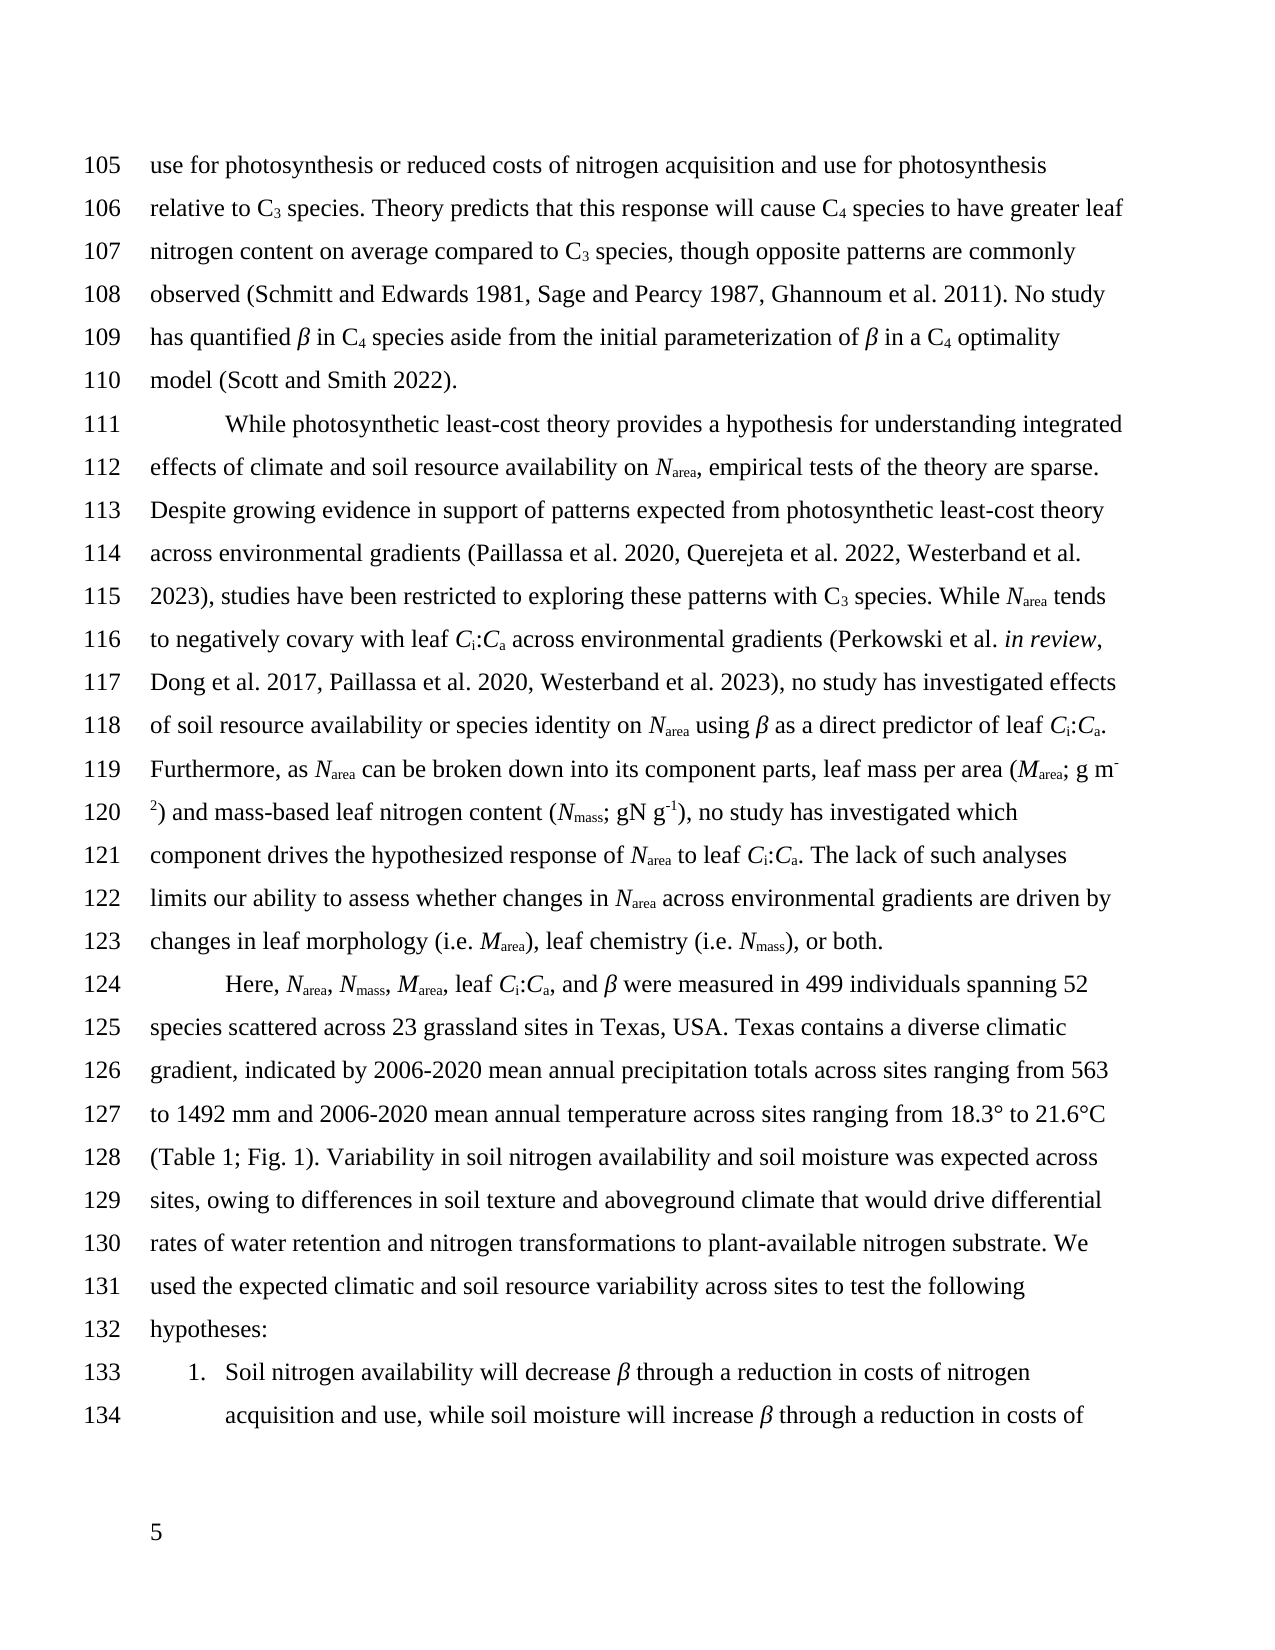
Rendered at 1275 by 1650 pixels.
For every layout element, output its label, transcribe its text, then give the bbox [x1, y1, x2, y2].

text Here, Narea, Nmass, Marea, leaf Ci:Ca, and β were measured in 499 individuals spanning 52 species scattered across 23 grassland sites in Texas, USA. Texas contains a diverse climatic gradient, indicated by 2006-2020 mean annual precipitation totals across sites ranging from 563 to 1492 mm and 2006-2020 mean annual temperature across sites ranging from 18.3° to 21.6°C (Table 1; Fig. 1). Variability in soil nitrogen availability and soil moisture was expected across sites, owing to differences in soil texture and aboveground climate that would drive differential rates of water retention and nitrogen transformations to plant-available nitrogen substrate. We used the expected climatic and soil resource variability across sites to test the following hypotheses: [150, 969, 1125, 1343]
text While photosynthetic least-cost theory provides a hypothesis for understanding integrated effects of climate and soil resource availability on Narea, empirical tests of the theory are sparse. Despite growing evidence in support of patterns expected from photosynthetic least-cost theory across environmental gradients (Paillassa et al. 2020, Querejeta et al. 2022, Westerband et al. 2023), studies have been restricted to exploring these patterns with C3 species. While Narea tends to negatively covary with leaf Ci:Ca across environmental gradients (Perkowski et al. in review, Dong et al. 2017, Paillassa et al. 2020, Westerband et al. 2023), no study has investigated effects of soil resource availability or species identity on Narea using β as a direct predictor of leaf Ci:Ca. Furthermore, as Narea can be broken down into its component parts, leaf mass per area (Marea; g m-2) and mass-based leaf nitrogen content (Nmass; gN g-1), no study has investigated which component drives the hypothesized response of Narea to leaf Ci:Ca. The lack of such analyses limits our ability to assess whether changes in Narea across environmental gradients are driven by changes in leaf morphology (i.e. Marea), leaf chemistry (i.e. Nmass), or both. [150, 409, 1125, 955]
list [187, 1357, 1125, 1429]
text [150, 150, 1125, 394]
